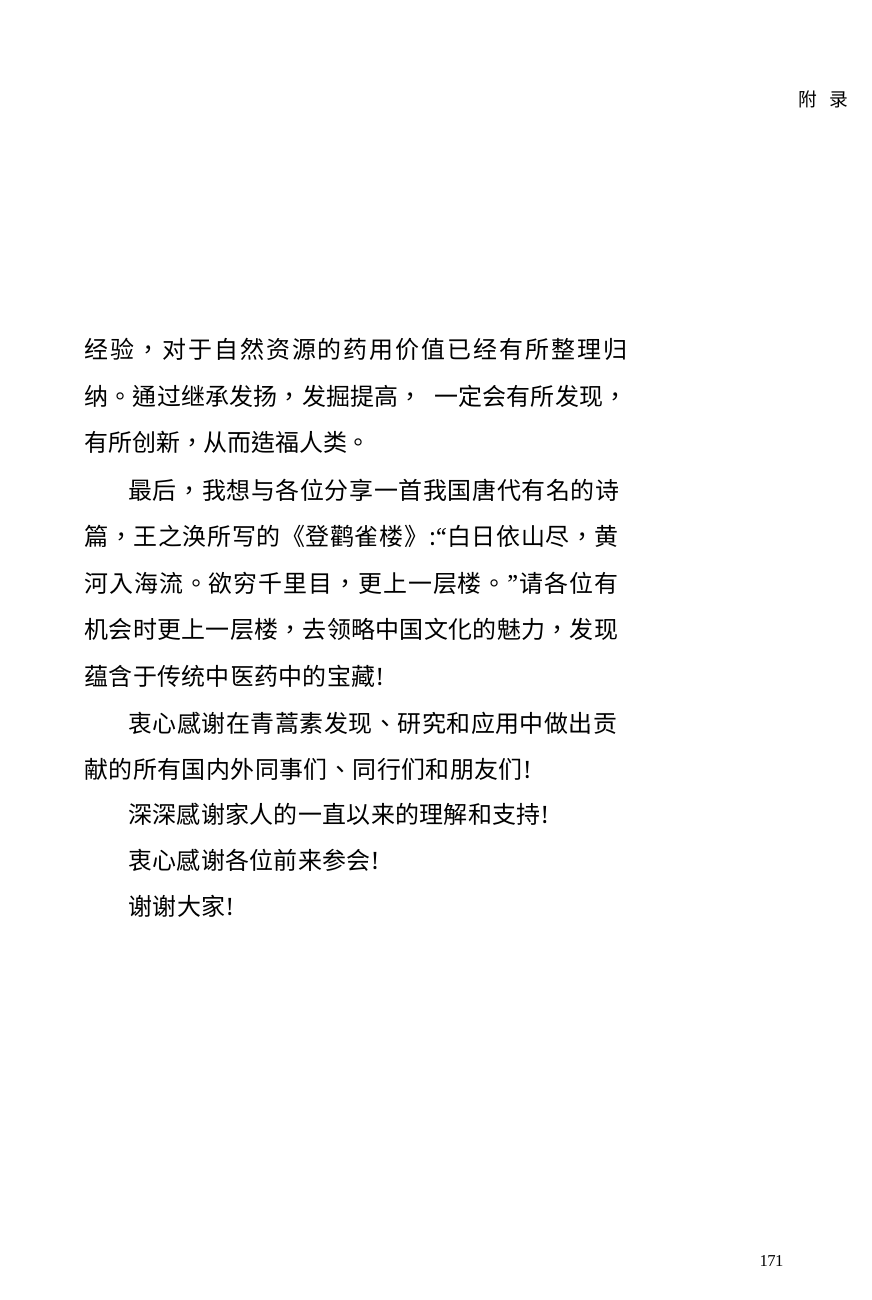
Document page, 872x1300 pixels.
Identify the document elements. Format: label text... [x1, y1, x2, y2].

text 衷心感谢各位前来参会! [128, 845, 849, 875]
text 深深感谢家人的一直以来的理解和支持! [128, 799, 849, 829]
text 最后，我想与各位分享一首我国唐代有名的诗 篇，王之涣所写的《登鹳雀楼》:“白日依山尽，黄 河入海流。欲穷千里目，更上一层楼。”请各位有 机会时更上一层楼，去领略中国文化的魅力，发现 蕴含于传统中医药中的宝藏! [84, 473, 619, 692]
text 衷心感谢在青蒿素发现、研究和应用中做出贡 献的所有国内外同事们、同行们和朋友们! [84, 706, 619, 786]
text 经验，对于自然资源的药用价值已经有所整理归 纳。通过继承发扬，发掘提高， 一定会有所发现， 有所创新，从而造福人类。 [84, 332, 628, 459]
text 谢谢大家! [128, 892, 849, 921]
text 附 录 [84, 88, 849, 111]
